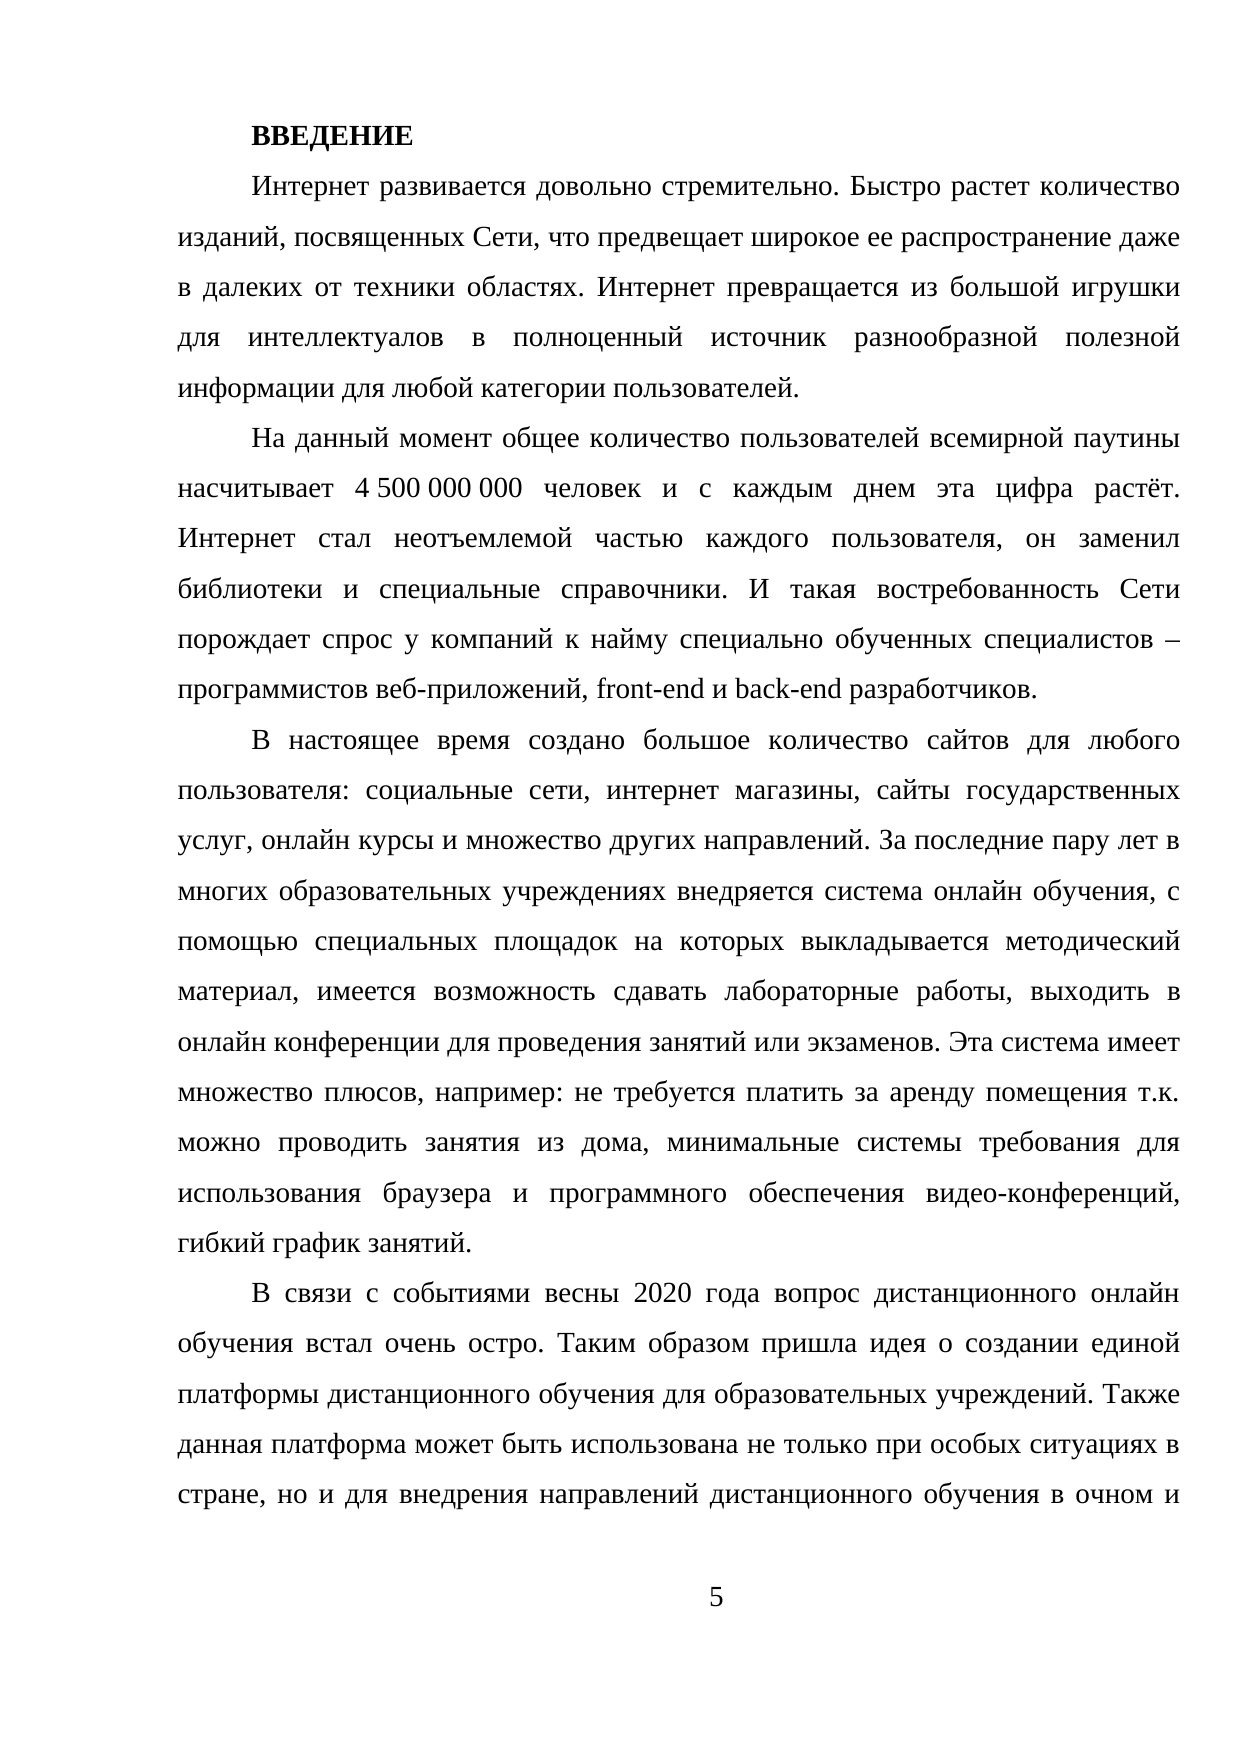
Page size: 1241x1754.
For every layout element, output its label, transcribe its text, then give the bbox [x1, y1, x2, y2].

text В настоящее время создано большое количество сайтов для любого пользователя: социальные сети, интернет магазины, сайты государственных услуг, онлайн курсы и множество других направлений. За последние пару лет в многих образовательных учреждениях внедряется система онлайн обучения, с помощью специальных площадок на которых выкладывается методический материал, имеется возможность сдавать лабораторные работы, выходить в онлайн конференции для проведения занятий или экзаменов. Эта система имеет множество плюсов, например: не требуется платить за аренду помещения т.к. можно проводить занятия из дома, минимальные системы требования для использования браузера и программного обеспечения видео-конференций, гибкий график занятий. [177, 722, 1181, 1258]
text Интернет развивается довольно стремительно. Быстро растет количество изданий, посвященных Сети, что предвещает широкое ее распространение даже в далеких от техники областях. Интернет превращается из большой игрушки для интеллектуалов в полноценный источник разнообразной полезной информации для любой категории пользователей. [177, 168, 1181, 403]
text На данный момент общее количество пользователей всемирной паутины насчитывает 4 500 000 000 человек и с каждым днем эта цифра растёт. Интернет стал неотъемлемой частью каждого пользователя, он заменил библиотеки и специальные справочники. И такая востребованность Сети порождает спрос у компаний к найму специально обученных специалистов – программистов веб-приложений, front-end и back-end разработчиков. [177, 420, 1181, 705]
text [177, 1275, 1181, 1510]
subtitle ВВЕДЕНИЕ [177, 118, 1181, 152]
